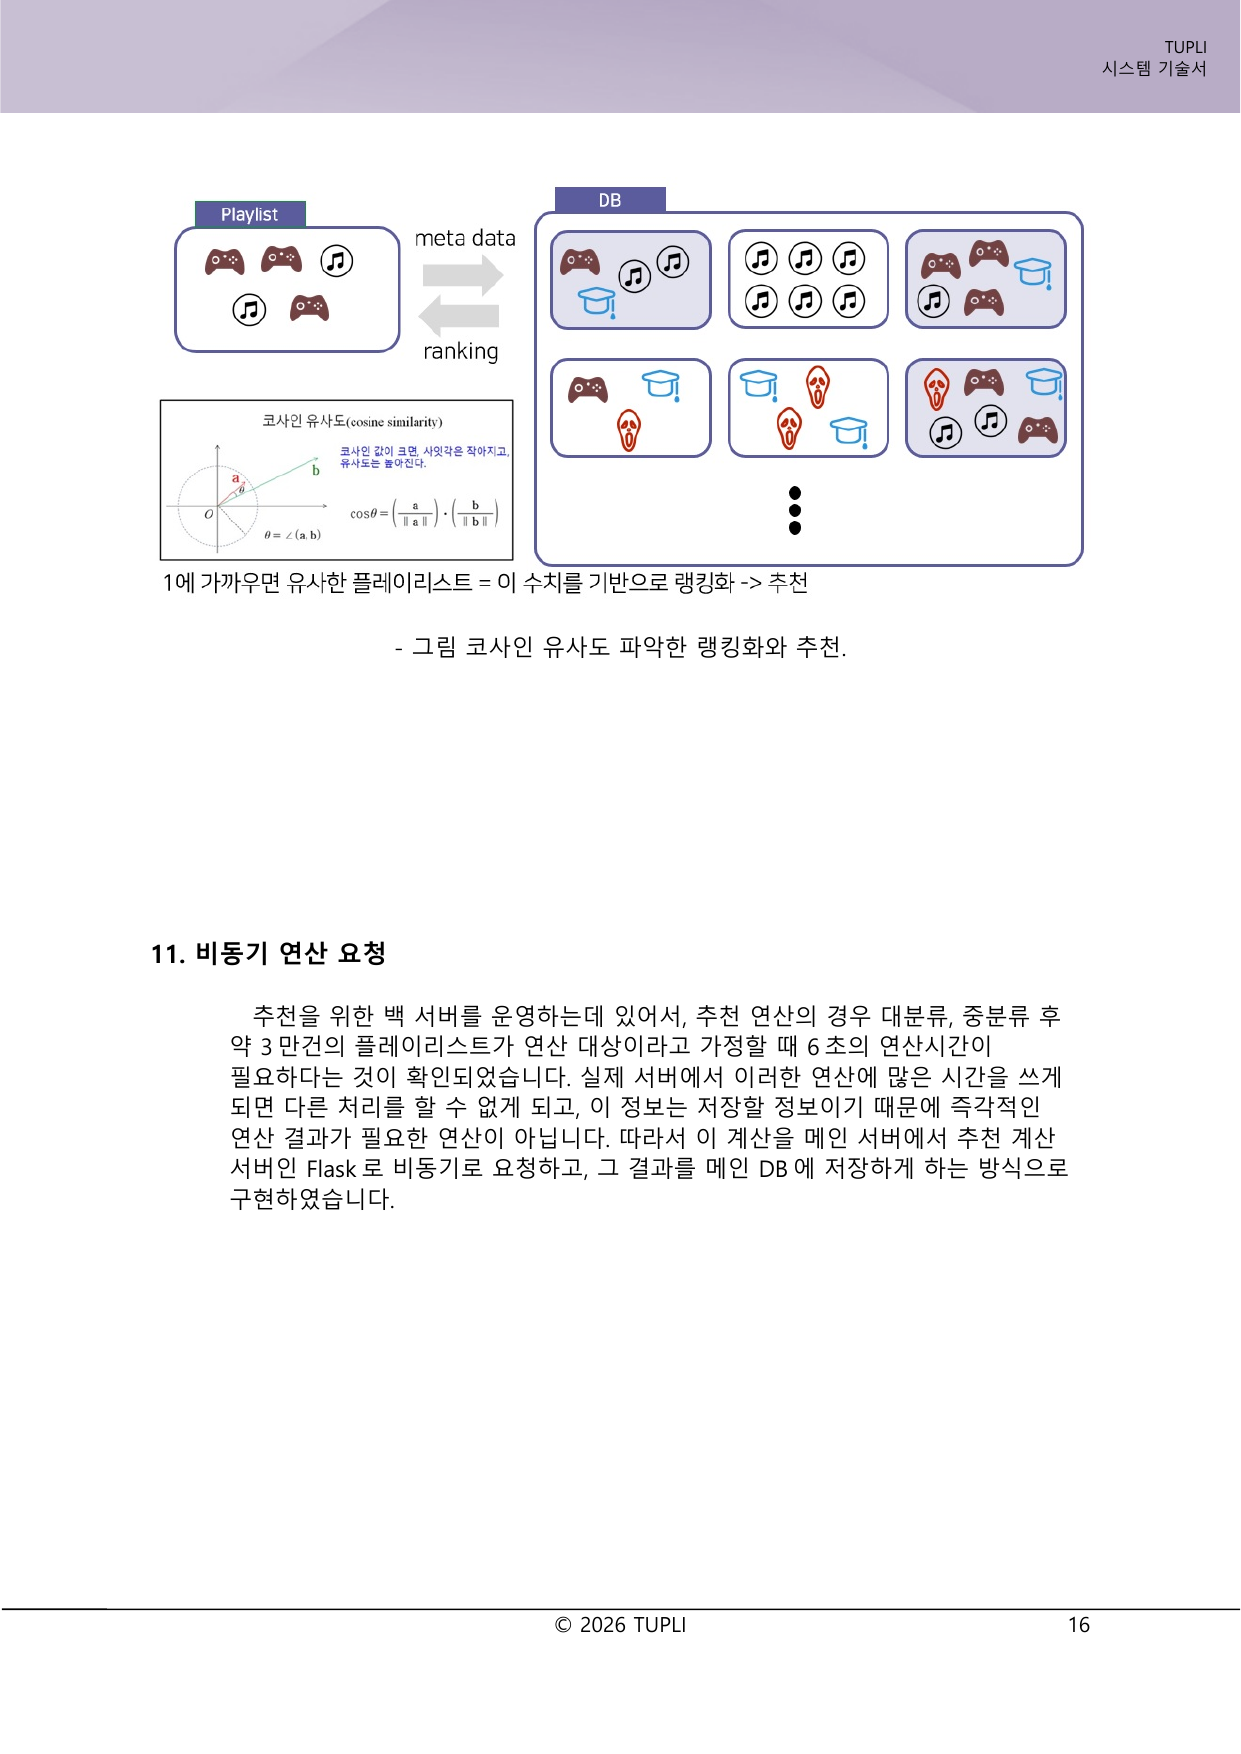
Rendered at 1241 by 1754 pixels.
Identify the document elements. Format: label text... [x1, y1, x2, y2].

picture [150, 177, 1091, 601]
text 추천을 위한 백 서버를 운영하는데 있어서, 추천 연산의 경우 대분류, 중분류 후 약 3만건의 플레이리스트가 연산 대상이라고 가정할 때 6초의 연산시간이 필요하다는 것이 확인되었습니다. 실제 서버에서 이러한 연산에 많은 시간을 쓰게 되면 다른 처리를 할 수 없게 되고, 이 정보는 저장할 정보이기 때문에 즉각적인 연산 결과가 필요한 연산이 아닙니다. 따라서 이 계산을 메인 서버에서 추천 계산 서버인 Flask로 비동기로 요청하고, 그 결과를 메인 DB에 저장하게 하는 방식으로 구현하였습니다. [229, 1000, 1090, 1214]
text - 그림 코사인 유사도 파악한 랭킹화와 추천. [150, 631, 1090, 662]
subtitle 비동기 연산 요청 [150, 936, 1090, 969]
